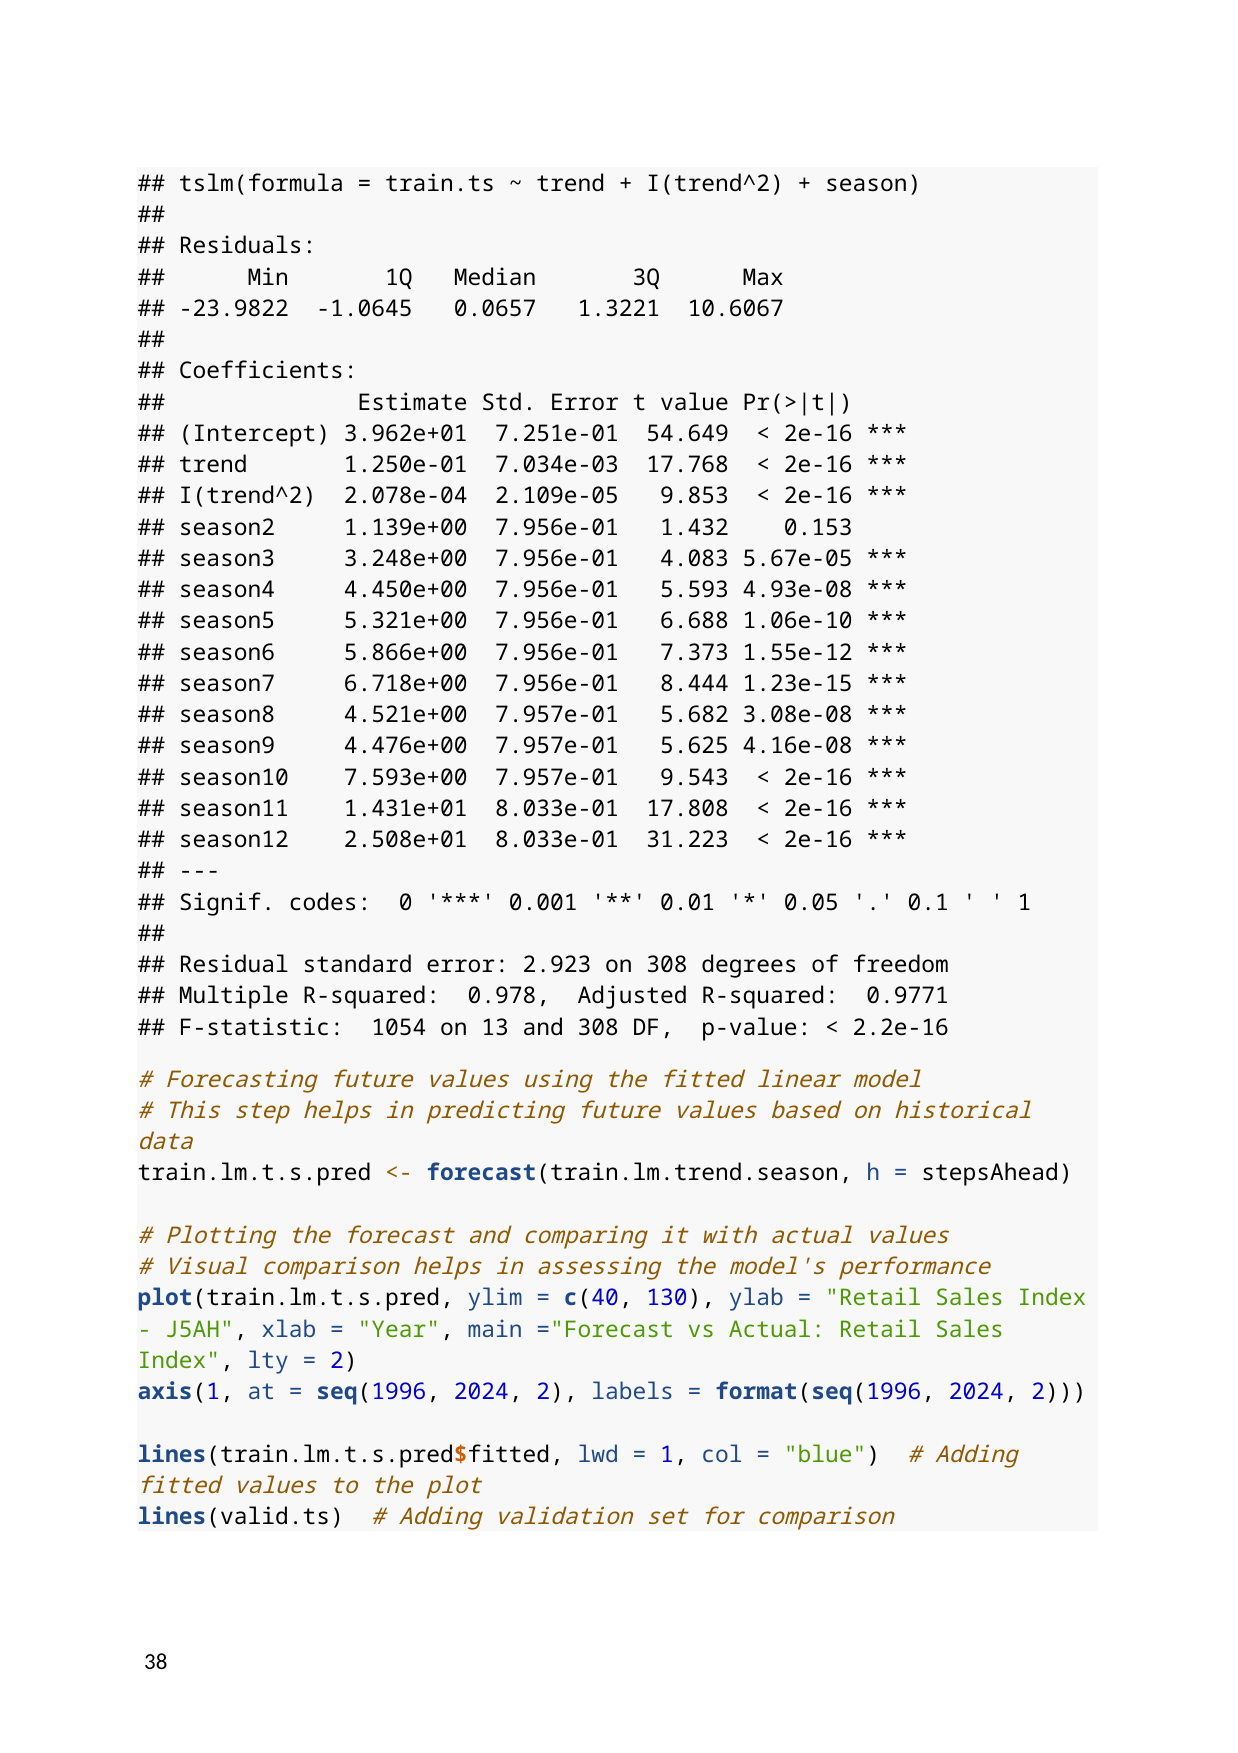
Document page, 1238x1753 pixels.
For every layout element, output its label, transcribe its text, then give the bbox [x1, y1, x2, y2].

text # Forecasting future values using the fitted linear model # This step helps in predicting future values based on historical data train.lm.t.s.pred <- forecast(train.lm.trend.season, h = stepsAhead) # Plotting the forecast and comparing it with actual values # Visual comparison helps in assessing the model's performance plot(train.lm.t.s.pred, ylim = c(40, 130), ylab = "Retail Sales Index - J5AH", xlab = "Year", main ="Forecast vs Actual: Retail Sales Index", lty = 2) axis(1, at = seq(1996, 2024, 2), labels = format(seq(1996, 2024, 2))) lines(train.lm.t.s.pred$fitted, lwd = 1, col = "blue") # Adding fitted values to the plot lines(valid.ts) # Adding validation set for comparison [137, 1062, 1098, 1531]
